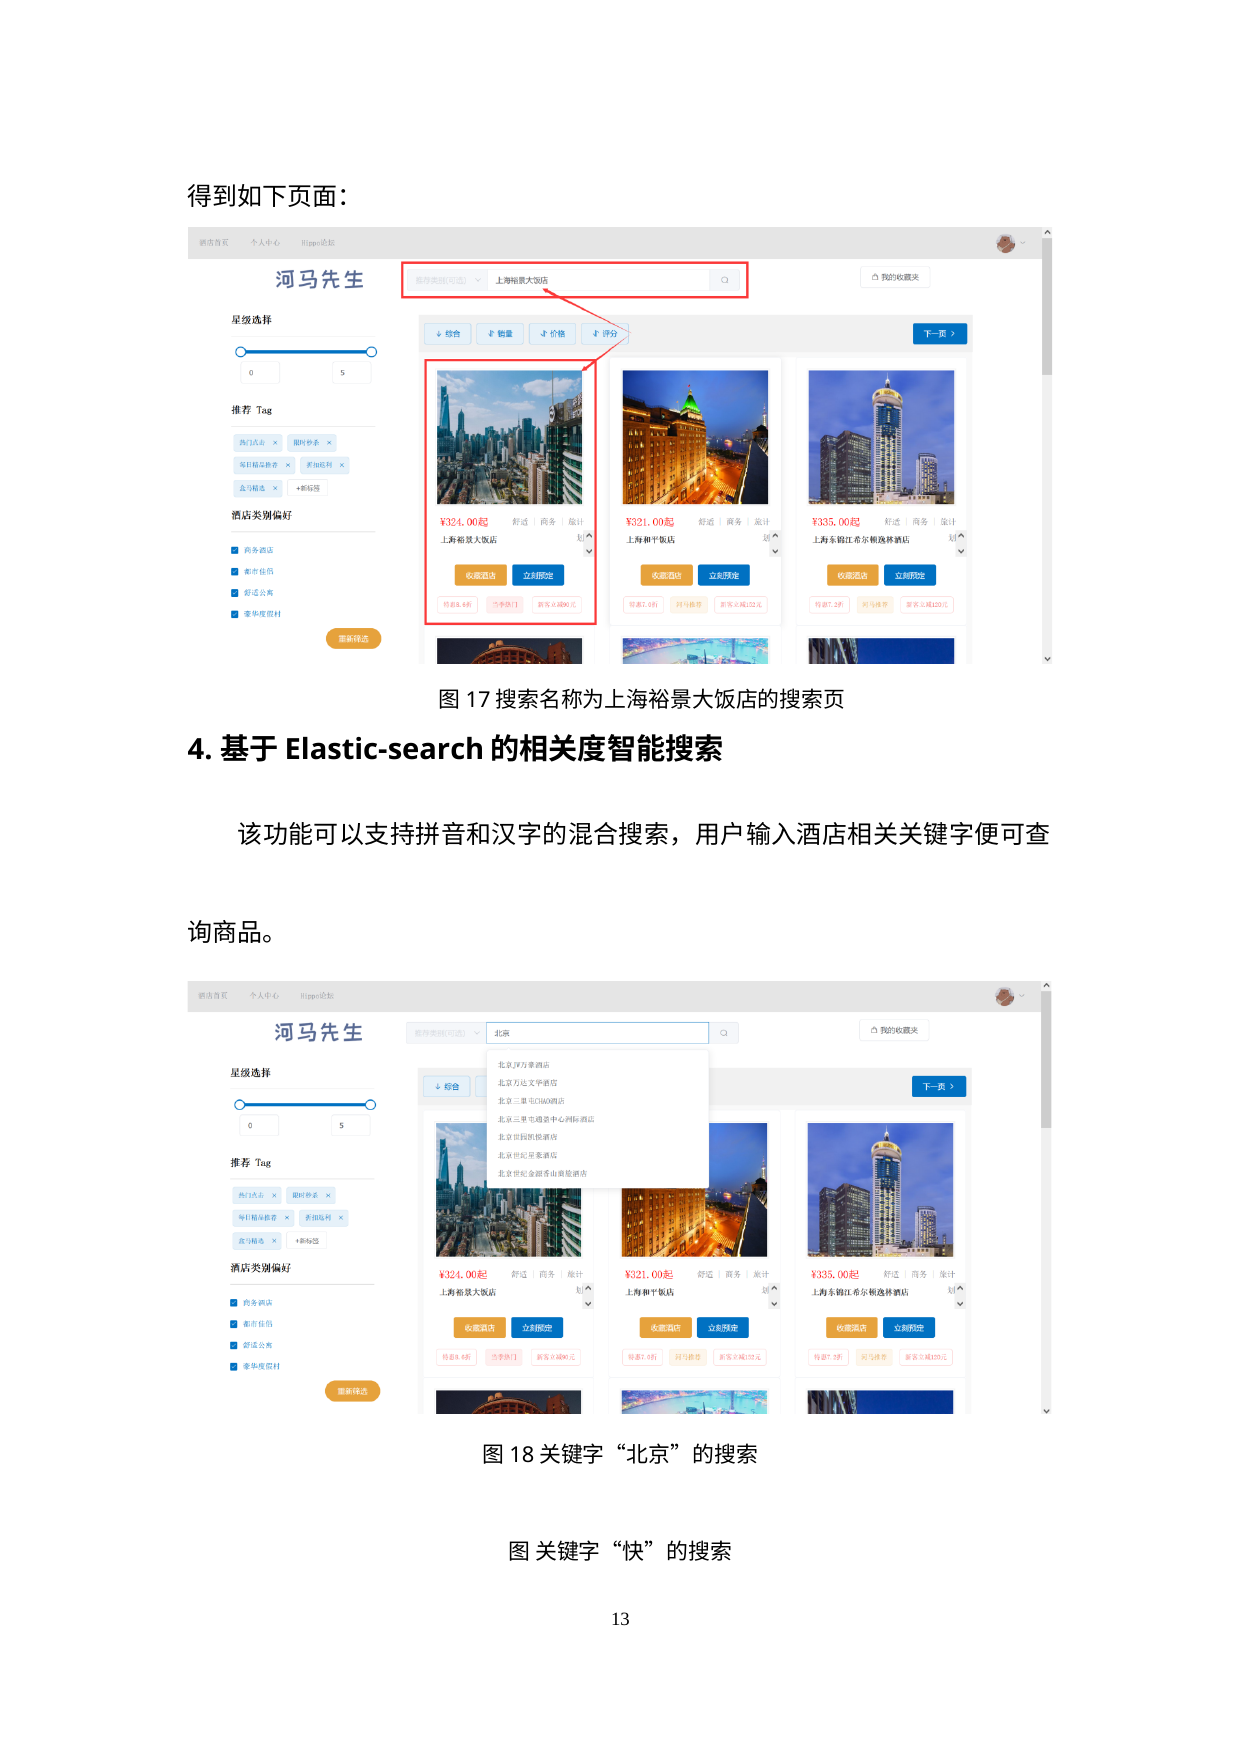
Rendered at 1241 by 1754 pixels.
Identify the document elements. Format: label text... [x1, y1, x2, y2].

list 基于Elastic-search的相关度智能搜索 [187, 714, 1053, 779]
text 图 关键字“快”的搜索 [187, 1534, 1053, 1566]
text 图 19 关键字“北京”的搜索 [187, 1436, 1053, 1469]
text 图 18 搜索名称为上海裕景大饭店的搜索页 [187, 682, 1053, 714]
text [187, 162, 1053, 227]
picture [188, 227, 1053, 664]
picture [187, 981, 1052, 1414]
text 该功能可以支持拼音和汉字的混合搜索，用户输入酒店相关关键字便可查询商品。 [187, 801, 1053, 963]
